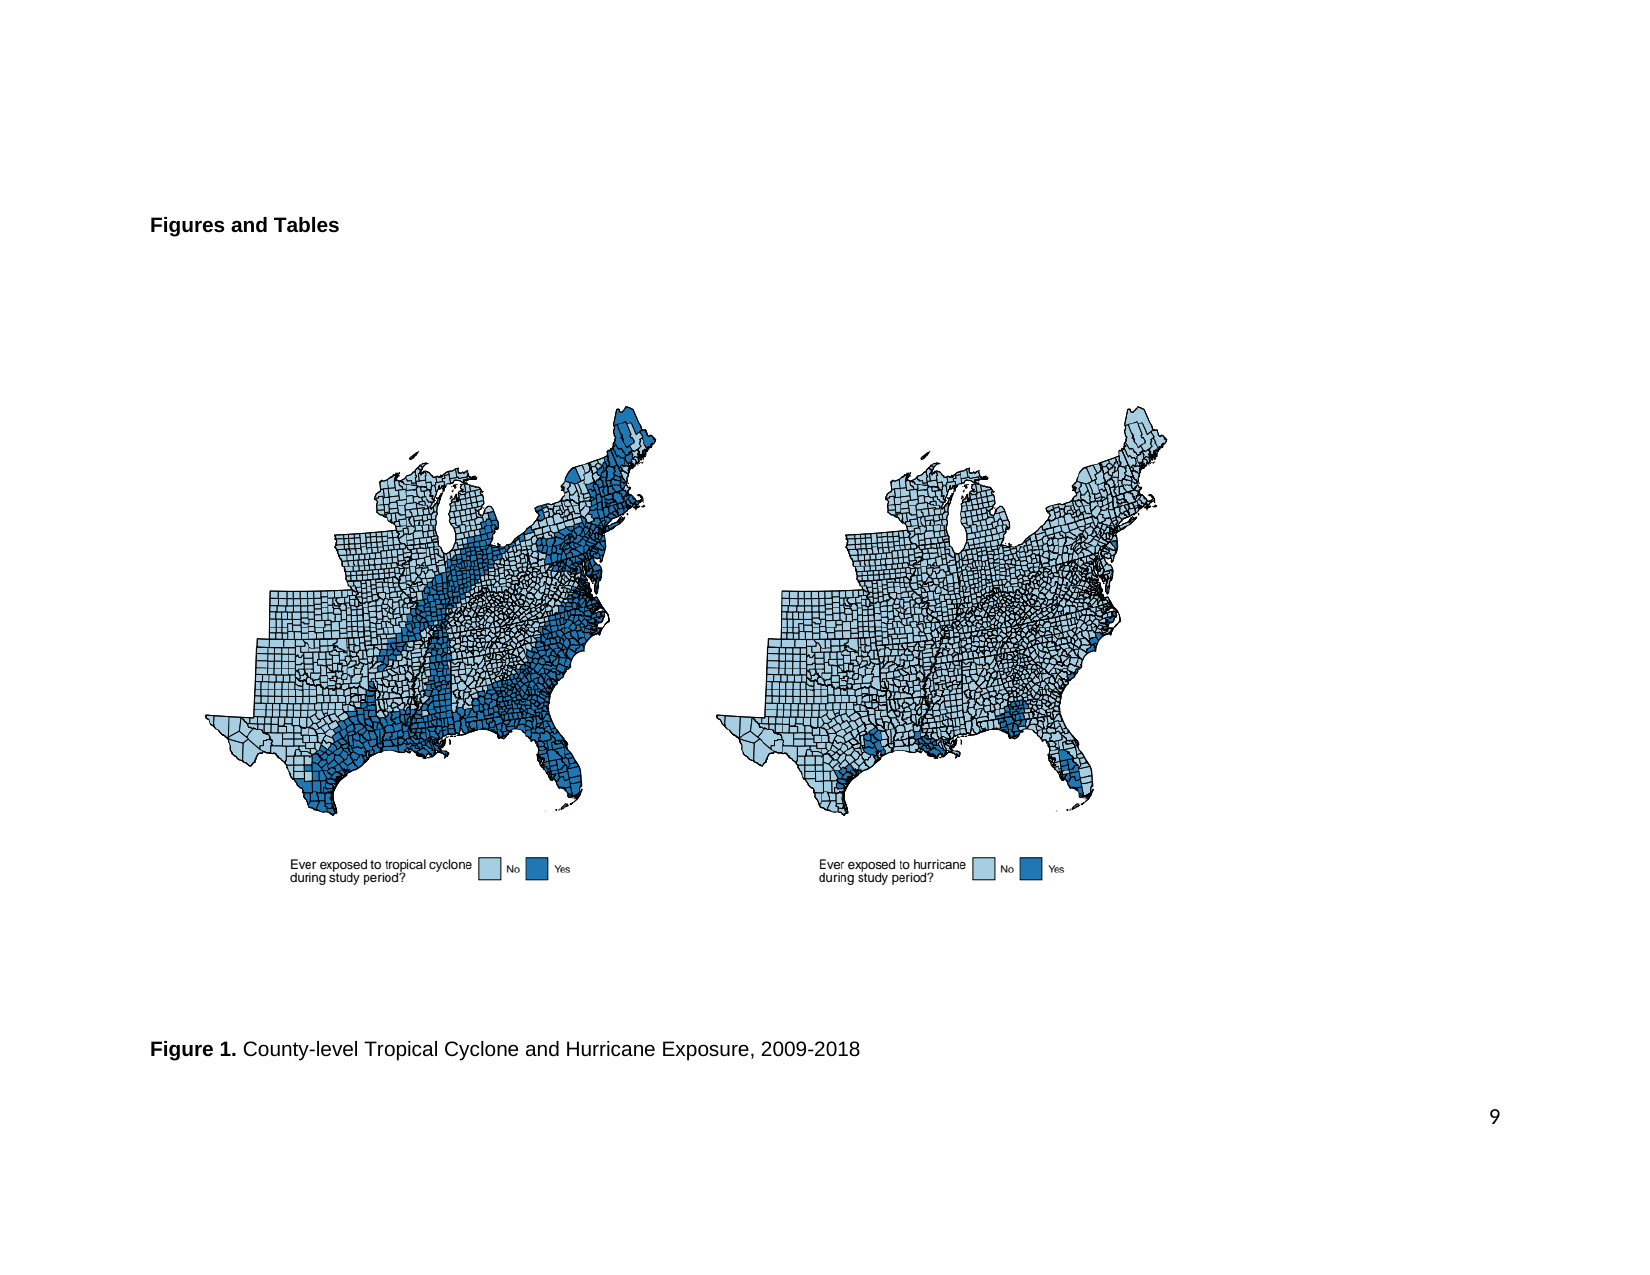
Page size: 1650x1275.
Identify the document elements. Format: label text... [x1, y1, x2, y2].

text Figure 1. County-level Tropical Cyclone and Hurricane Exposure, 2009-2018 [150, 1037, 1500, 1061]
text Figures and Tables [150, 212, 1500, 236]
